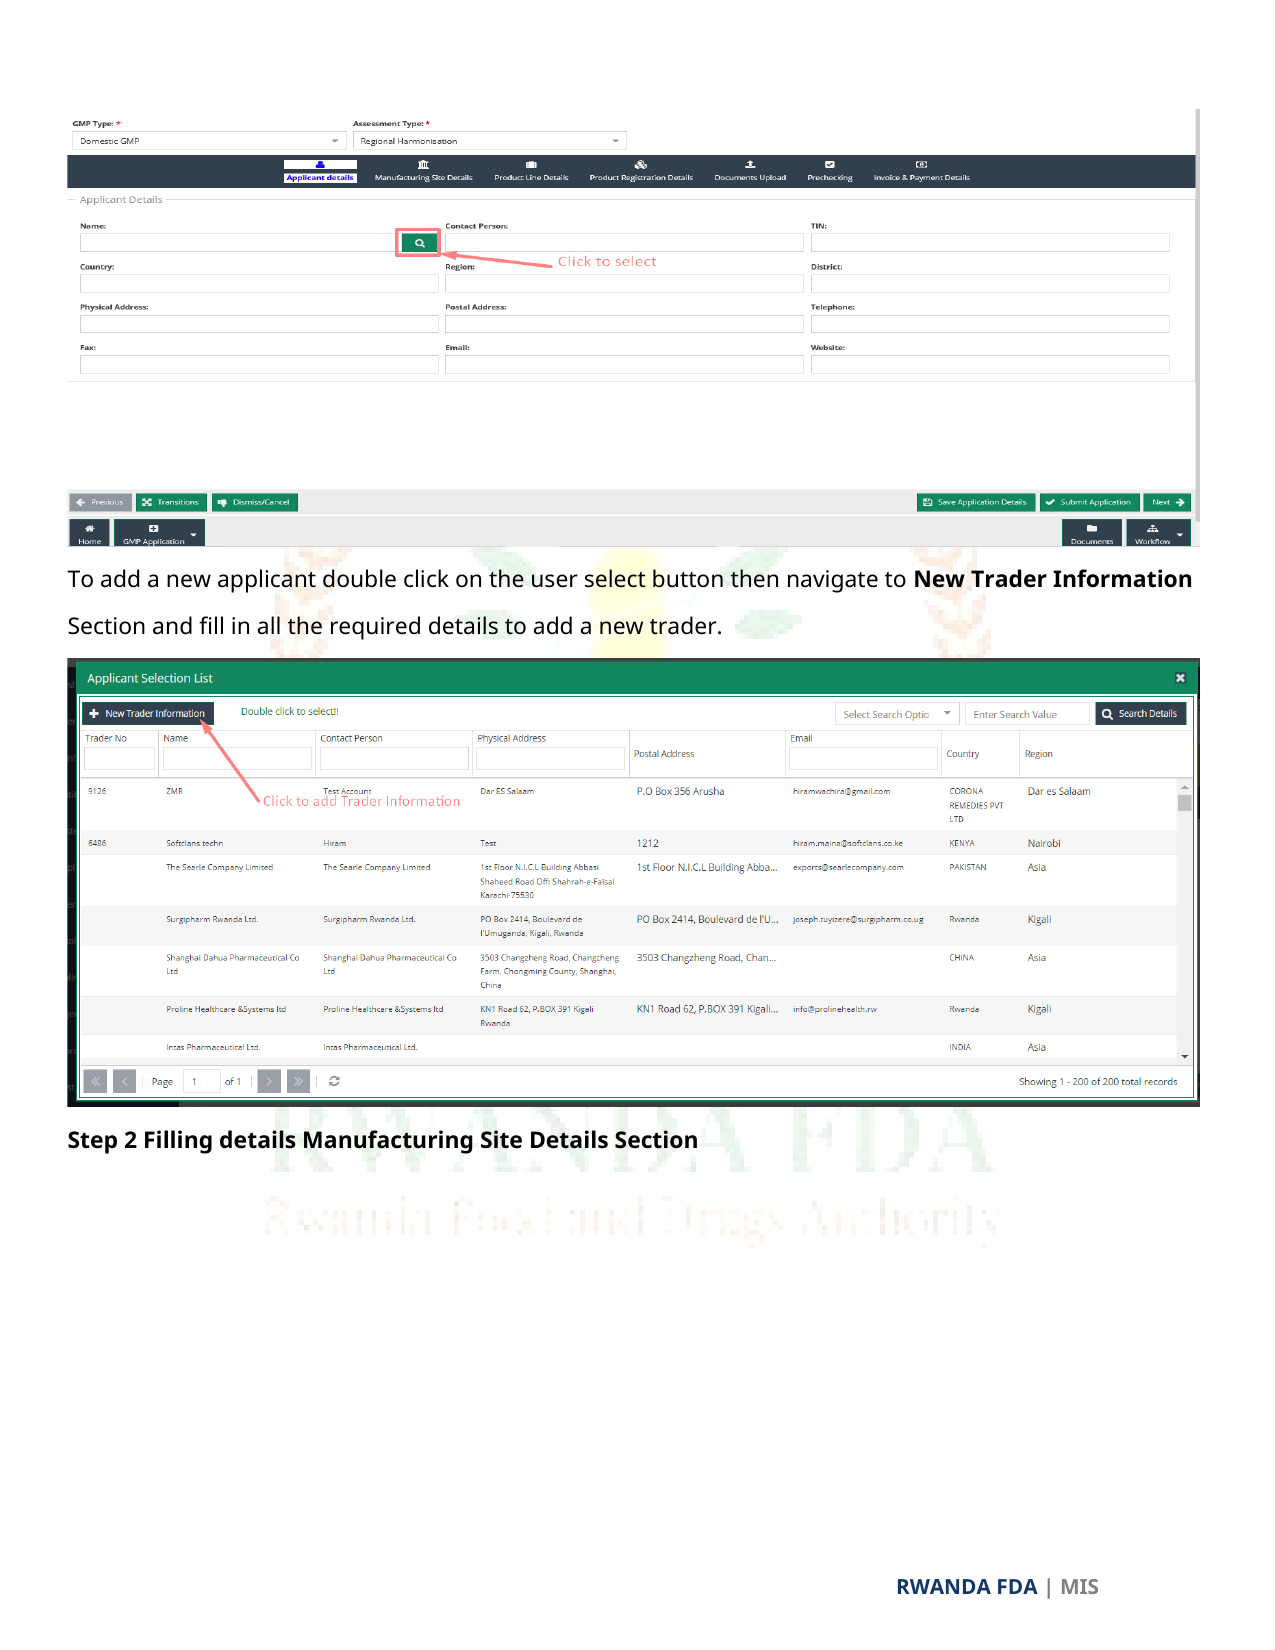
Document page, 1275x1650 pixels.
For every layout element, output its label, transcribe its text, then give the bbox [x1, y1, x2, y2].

text Step 2 Filling details Manufacturing Site Details Section [67, 1123, 1200, 1155]
picture [67, 658, 1200, 1107]
picture [67, 109, 1200, 547]
text To add a new applicant double click on the user select button then navigate to New Trader Information Section and fill in all the required details to add a new trader. [67, 563, 1200, 658]
